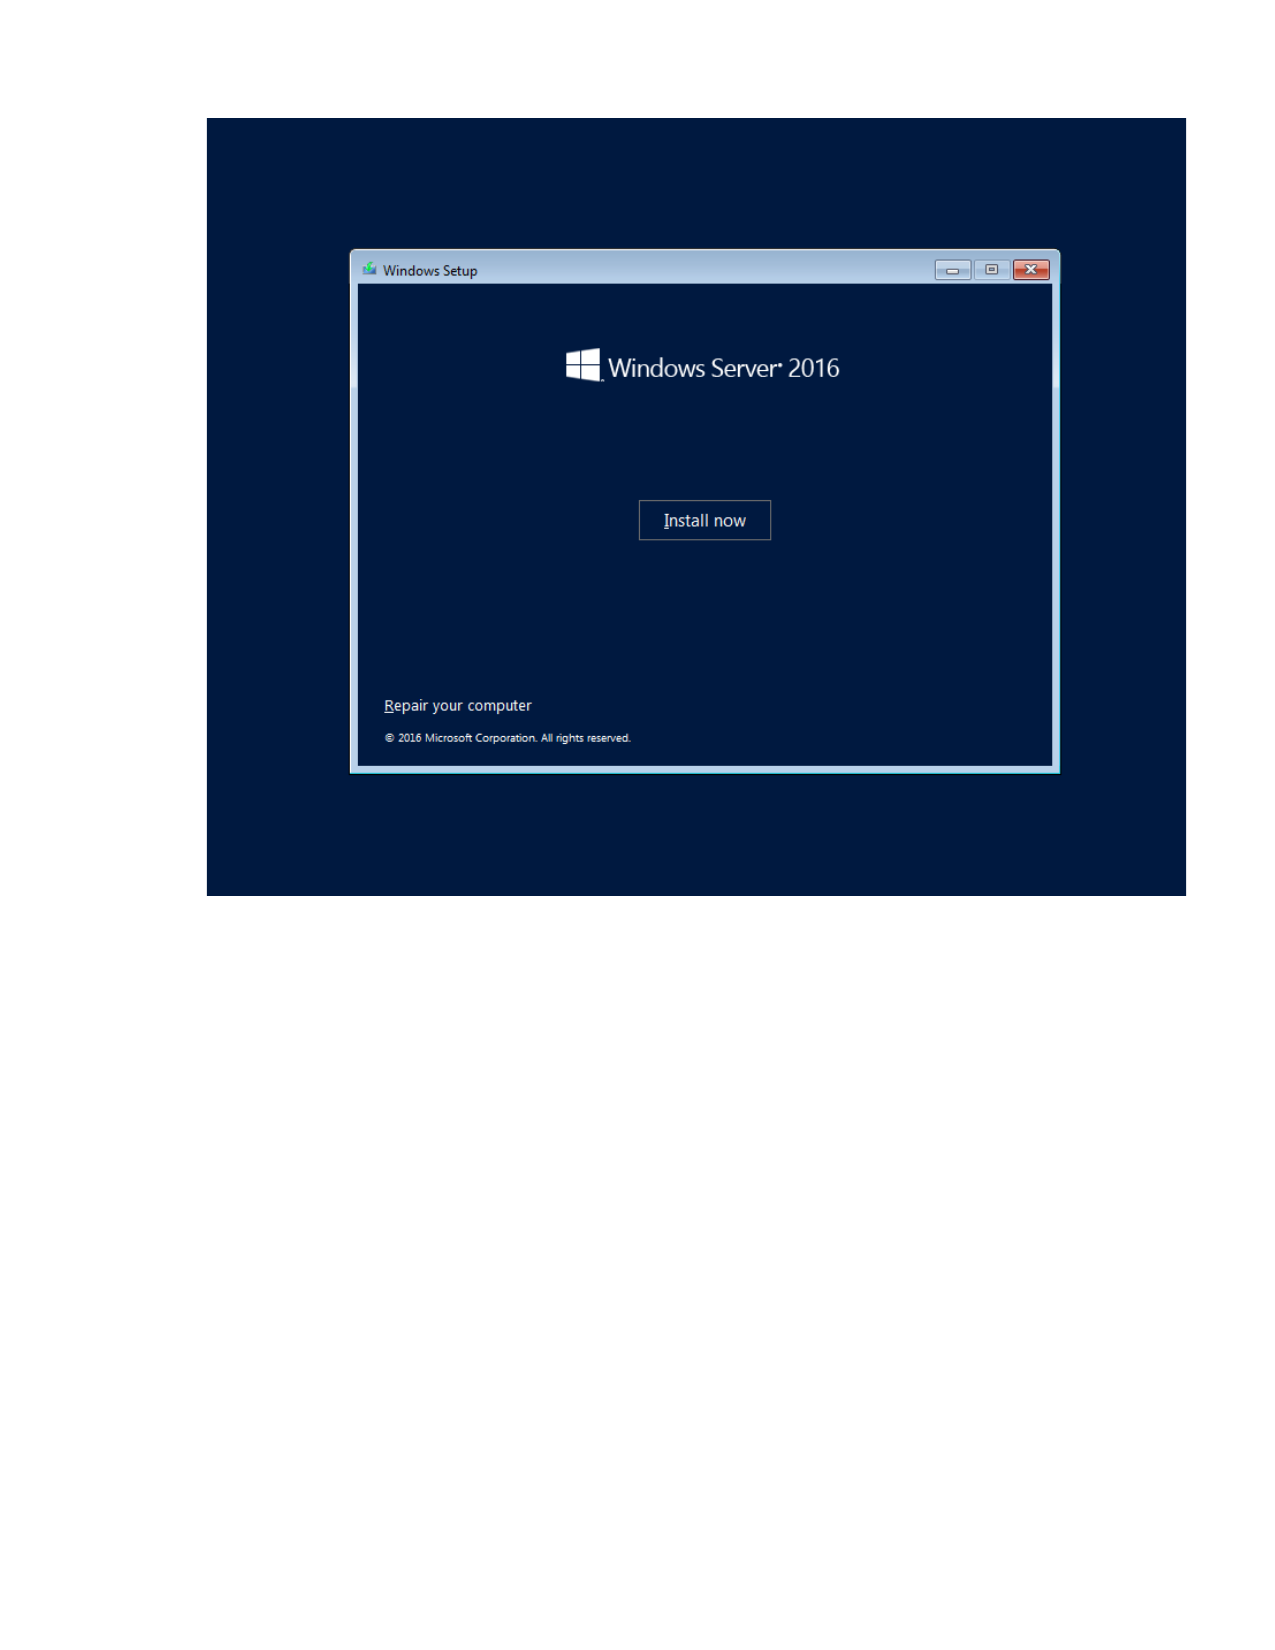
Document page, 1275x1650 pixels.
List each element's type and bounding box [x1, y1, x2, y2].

picture [206, 118, 1187, 896]
